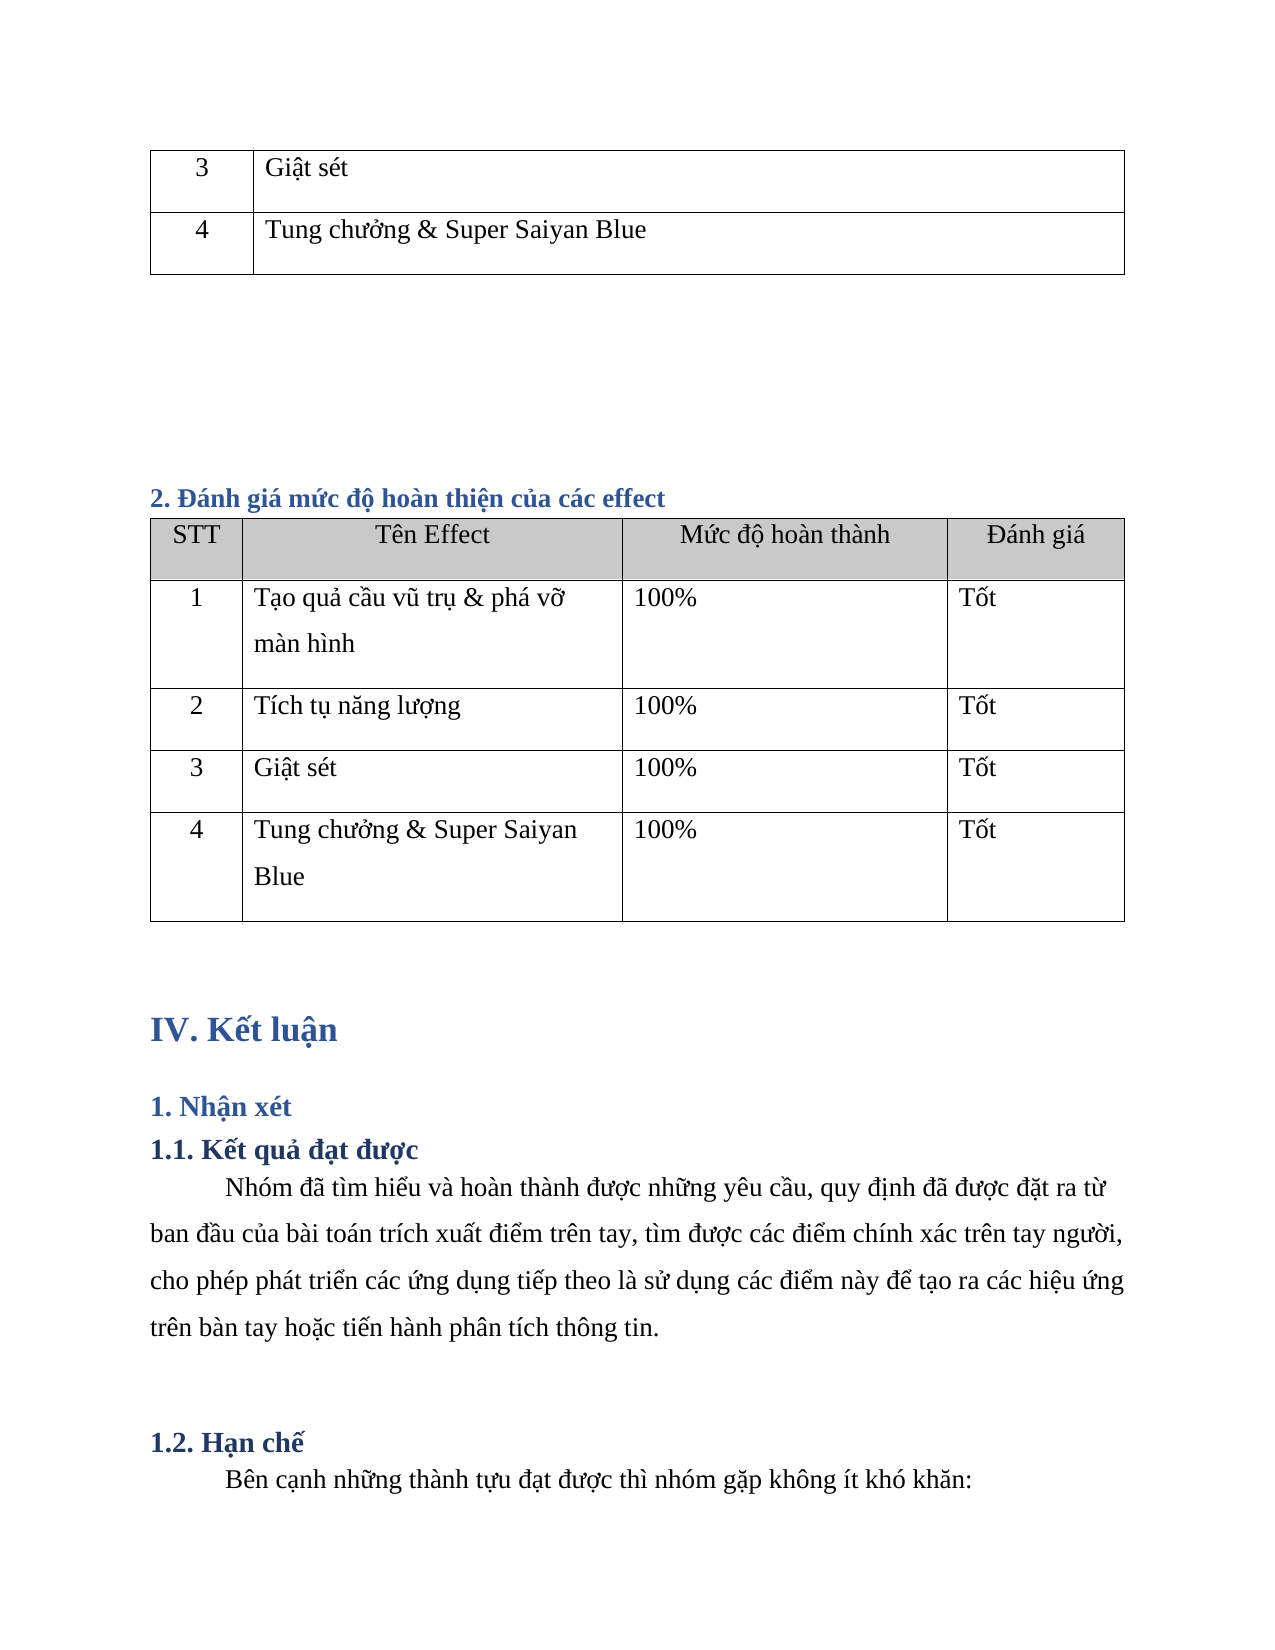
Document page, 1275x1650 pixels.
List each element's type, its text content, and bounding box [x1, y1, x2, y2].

table_cell 100% [623, 689, 947, 750]
table_cell 100% [623, 751, 947, 812]
subtitle 1.1. Kết quả đạt được [150, 1132, 1125, 1166]
table_cell Tốt [948, 751, 1124, 812]
table_cell Tung chưởng & Super Saiyan Blue [254, 213, 1124, 274]
table_cell Tốt [948, 689, 1124, 750]
subtitle 1.2. Hạn chế [150, 1425, 1125, 1458]
table_cell 3 [151, 751, 242, 812]
table_header STT [151, 519, 242, 579]
table_cell Tốt [948, 813, 1124, 921]
subtitle 1. Nhận xét [150, 1089, 1125, 1123]
subtitle IV. Kết luận [150, 1008, 1125, 1049]
table_cell Tung chưởng & Super Saiyan Blue [243, 813, 622, 921]
table_cell 3 [151, 151, 253, 212]
table_cell Tốt [948, 581, 1124, 688]
table_cell Giật sét [254, 151, 1124, 212]
table_cell 100% [623, 813, 947, 921]
table_cell Tích tụ năng lượng [243, 689, 622, 750]
table_header Đánh giá [948, 519, 1124, 579]
table_cell 100% [623, 581, 947, 688]
table_header Mức độ hoàn thành [623, 519, 947, 579]
table_cell 4 [151, 213, 253, 274]
table_cell Tạo quả cầu vũ trụ & phá vỡ màn hình [243, 581, 622, 688]
table_cell 4 [151, 813, 242, 921]
subtitle 2. Đánh giá mức độ hoàn thiện của các effect [150, 482, 1125, 513]
text Bên cạnh những thành tựu đạt được thì nhóm gặp không ít khó khăn: [150, 1463, 1125, 1495]
table_cell Giật sét [243, 751, 622, 812]
table_header Tên Effect [243, 519, 622, 579]
text Nhóm đã tìm hiểu và hoàn thành được những yêu cầu, quy định đã được đặt ra từ ban đầu của bài toán trích xuất điểm trên tay, tìm được các điểm chính xác trên tay người, cho phép phát triển các ứng dụng tiếp theo là sử dụng các điểm này để tạo ra các hiệu ứng trên bàn tay hoặc tiến hành phân tích thông tin. [150, 1171, 1125, 1342]
table_cell 2 [151, 689, 242, 750]
table_cell 1 [151, 581, 242, 688]
